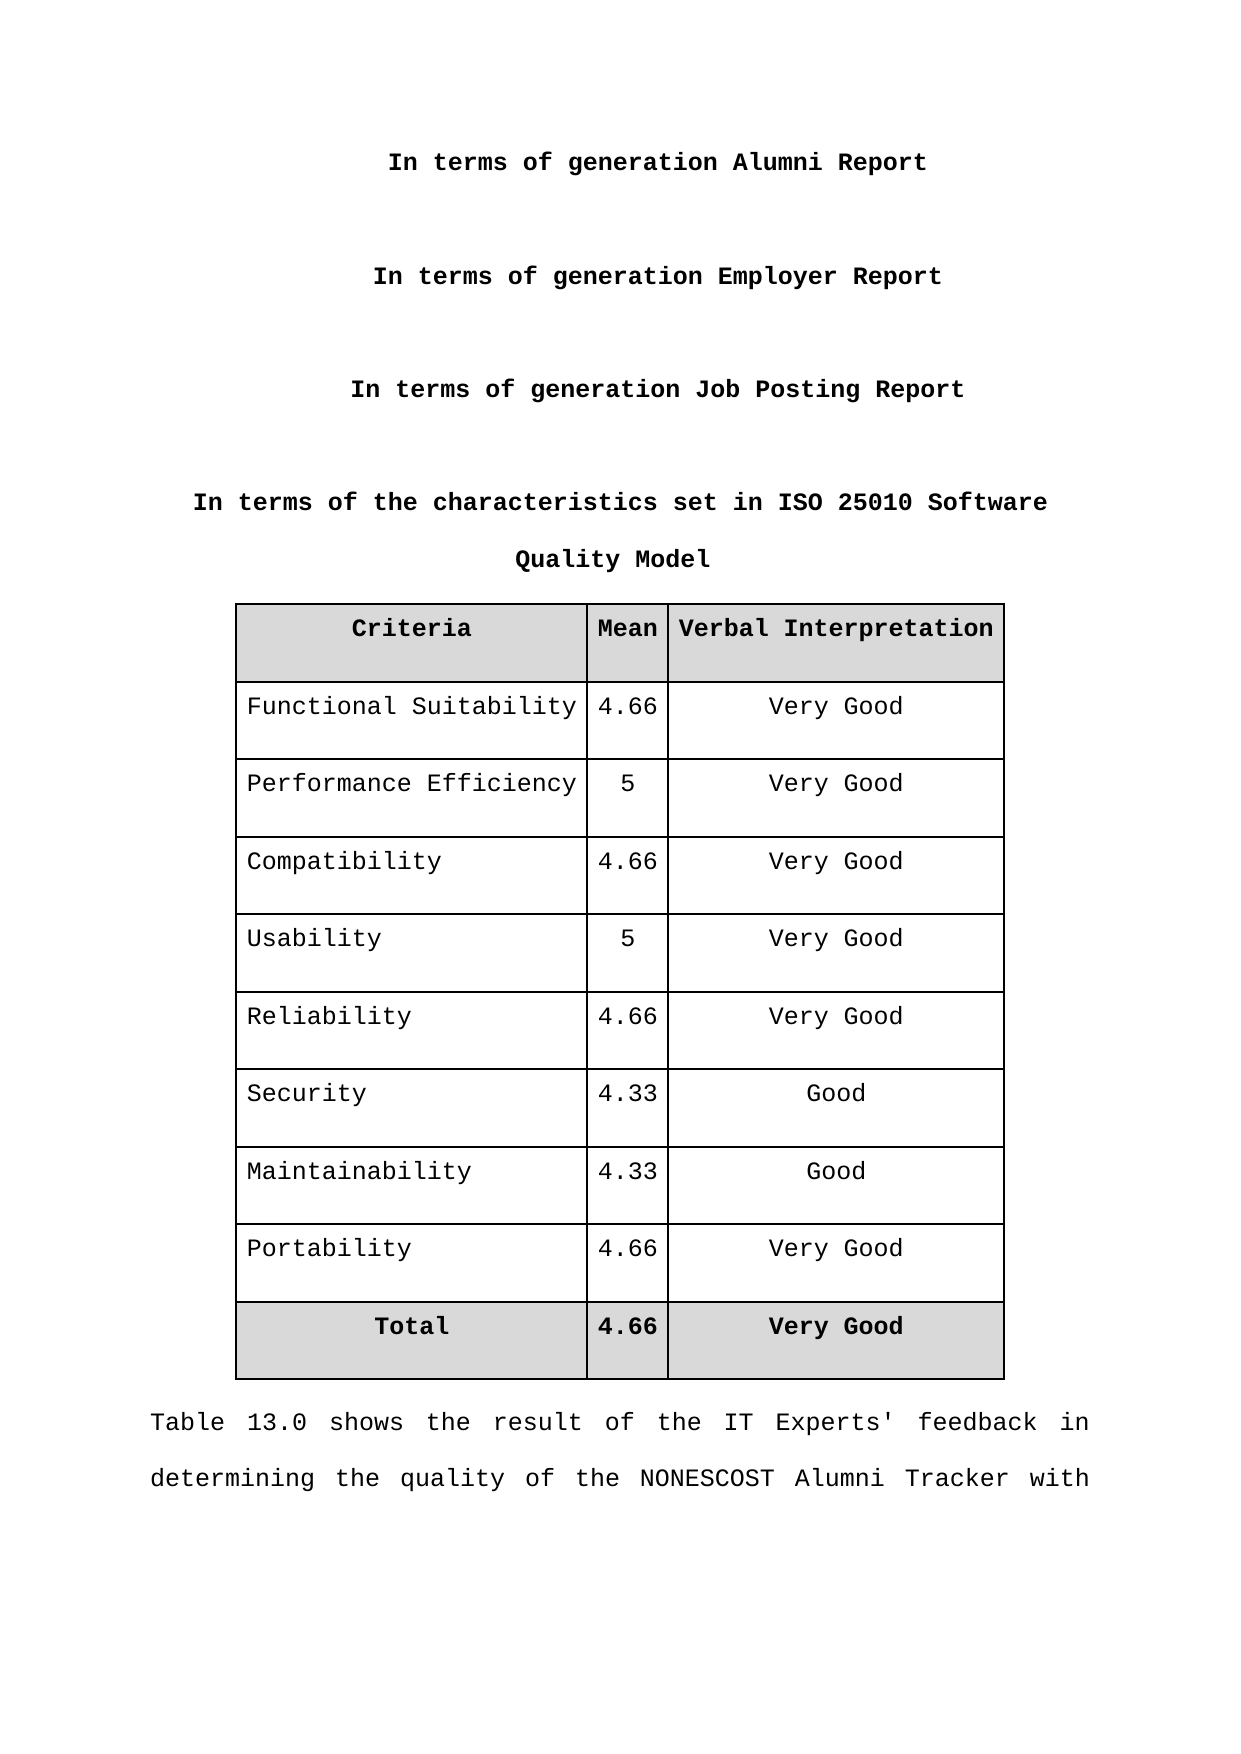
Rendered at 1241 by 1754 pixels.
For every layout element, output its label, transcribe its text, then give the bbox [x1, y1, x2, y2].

table_cell Functional Suitability [237, 683, 586, 758]
table_cell Very Good [669, 993, 1003, 1068]
table_cell 4.66 [588, 1303, 667, 1378]
table_cell Very Good [669, 683, 1003, 758]
table_cell Good [669, 1070, 1003, 1146]
table_cell 4.66 [588, 683, 667, 758]
table_cell Portability [237, 1225, 586, 1301]
table_cell Usability [237, 915, 586, 991]
table_cell 4.66 [588, 1225, 667, 1301]
table_cell Reliability [237, 993, 586, 1068]
table_cell Total [237, 1303, 586, 1378]
table_cell Very Good [669, 1303, 1003, 1378]
table_cell 4.33 [588, 1148, 667, 1223]
table_cell Very Good [669, 760, 1003, 836]
table_cell 4.66 [588, 838, 667, 913]
text In terms of the characteristics set in ISO 25010 Software Quality Model [150, 490, 1090, 575]
table_header Criteria [237, 605, 586, 681]
text In terms of generation Alumni Report [150, 150, 1090, 178]
table_cell Compatibility [237, 838, 586, 913]
table_cell 5 [588, 760, 667, 836]
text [150, 1409, 1090, 1494]
table_cell Good [669, 1148, 1003, 1223]
table_header Mean [588, 605, 667, 681]
table_cell Security [237, 1070, 586, 1146]
table_cell Very Good [669, 1225, 1003, 1301]
table_cell 5 [588, 915, 667, 991]
table_cell Very Good [669, 915, 1003, 991]
table_cell Maintainability [237, 1148, 586, 1223]
table_header Verbal Interpretation [669, 605, 1003, 681]
text In terms of generation Job Posting Report [150, 377, 1090, 405]
text In terms of generation Employer Report [150, 263, 1090, 292]
table_cell 4.66 [588, 993, 667, 1068]
table_cell Very Good [669, 838, 1003, 913]
table_cell Performance Efficiency [237, 760, 586, 836]
table_cell 4.33 [588, 1070, 667, 1146]
